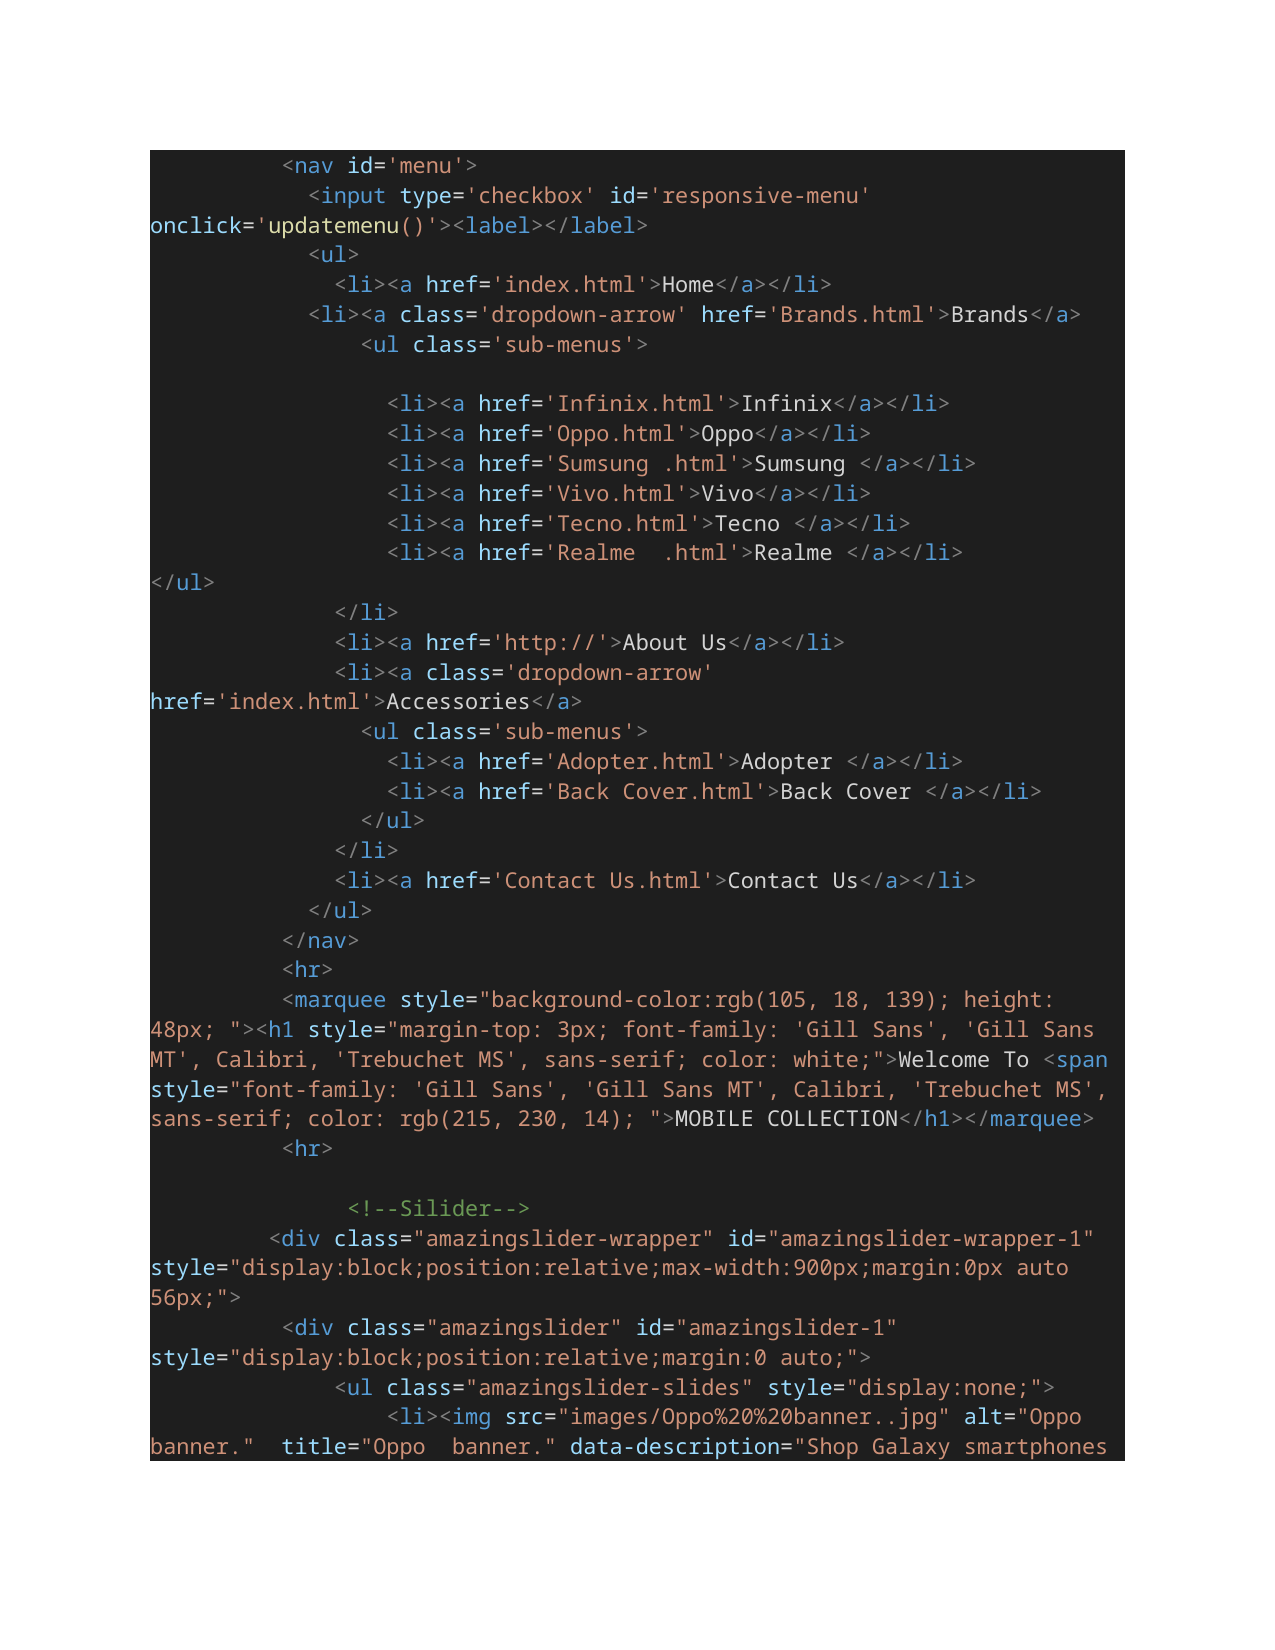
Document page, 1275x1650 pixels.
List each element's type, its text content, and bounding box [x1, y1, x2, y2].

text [150, 1401, 1125, 1461]
text <li><a href='http://'>About Us</a></li> [150, 627, 1125, 656]
text <marquee style="background-color:rgb(105, 18, 139); height: 48px; "><h1 style="margin-top: 3px; font-family: 'Gill Sans', 'Gill Sans MT', Calibri, 'Trebuchet MS', sans-serif; color: white;">Welcome To <span style="font-family: 'Gill Sans', 'Gill Sans MT', Calibri, 'Trebuchet MS', sans-serif; color: rgb(215, 230, 14); ">MOBILE COLLECTION</h1></marquee> [150, 984, 1125, 1133]
text <li><a href='Sumsung .html'>Sumsung </a></li> [150, 448, 1125, 478]
text <li><a href='index.html'>Home</a></li> [150, 269, 1125, 299]
text <li><a href='Realme .html'>Realme </a></li> </ul> [150, 537, 1125, 597]
text <li><a href='Vivo.html'>Vivo</a></li> [150, 478, 1125, 507]
text <div class="amazingslider" id="amazingslider-1" style="display:block;position:relative;margin:0 auto;"> [150, 1312, 1125, 1371]
text <li><a href='Adopter.html'>Adopter </a></li> [150, 746, 1125, 776]
text </ul> [150, 895, 1125, 924]
text <!--Silider--> [150, 1193, 1125, 1222]
text <nav id='menu'> [150, 150, 1125, 180]
text </ul> [150, 805, 1125, 835]
text <div class="amazingslider-wrapper" id="amazingslider-wrapper-1" style="display:block;position:relative;max-width:900px;margin:0px auto 56px;"> [150, 1222, 1125, 1312]
text <li><a class='dropdown-arrow' href='Brands.html'>Brands</a> [150, 299, 1125, 329]
text </li> [150, 835, 1125, 865]
text <hr> [150, 954, 1125, 984]
text </nav> [150, 924, 1125, 954]
text <li><a href='Infinix.html'>Infinix</a></li> [150, 388, 1125, 418]
text <li><a href='Contact Us.html'>Contact Us</a></li> [150, 865, 1125, 895]
text <li><a href='Oppo.html'>Oppo</a></li> [150, 418, 1125, 448]
text <ul class='sub-menus'> [150, 716, 1125, 746]
text <ul> [150, 239, 1125, 269]
text <ul class="amazingslider-slides" style="display:none;"> [150, 1371, 1125, 1401]
text <li><a class='dropdown-arrow' href='index.html'>Accessories</a> [150, 656, 1125, 716]
text <ul class='sub-menus'> [150, 329, 1125, 358]
text <hr> [150, 1133, 1125, 1163]
text <li><a href='Back Cover.html'>Back Cover </a></li> [150, 776, 1125, 805]
text </li> [150, 597, 1125, 627]
text <li><a href='Tecno.html'>Tecno </a></li> [150, 507, 1125, 537]
text <input type='checkbox' id='responsive-menu' onclick='updatemenu()'><label></label> [150, 180, 1125, 239]
